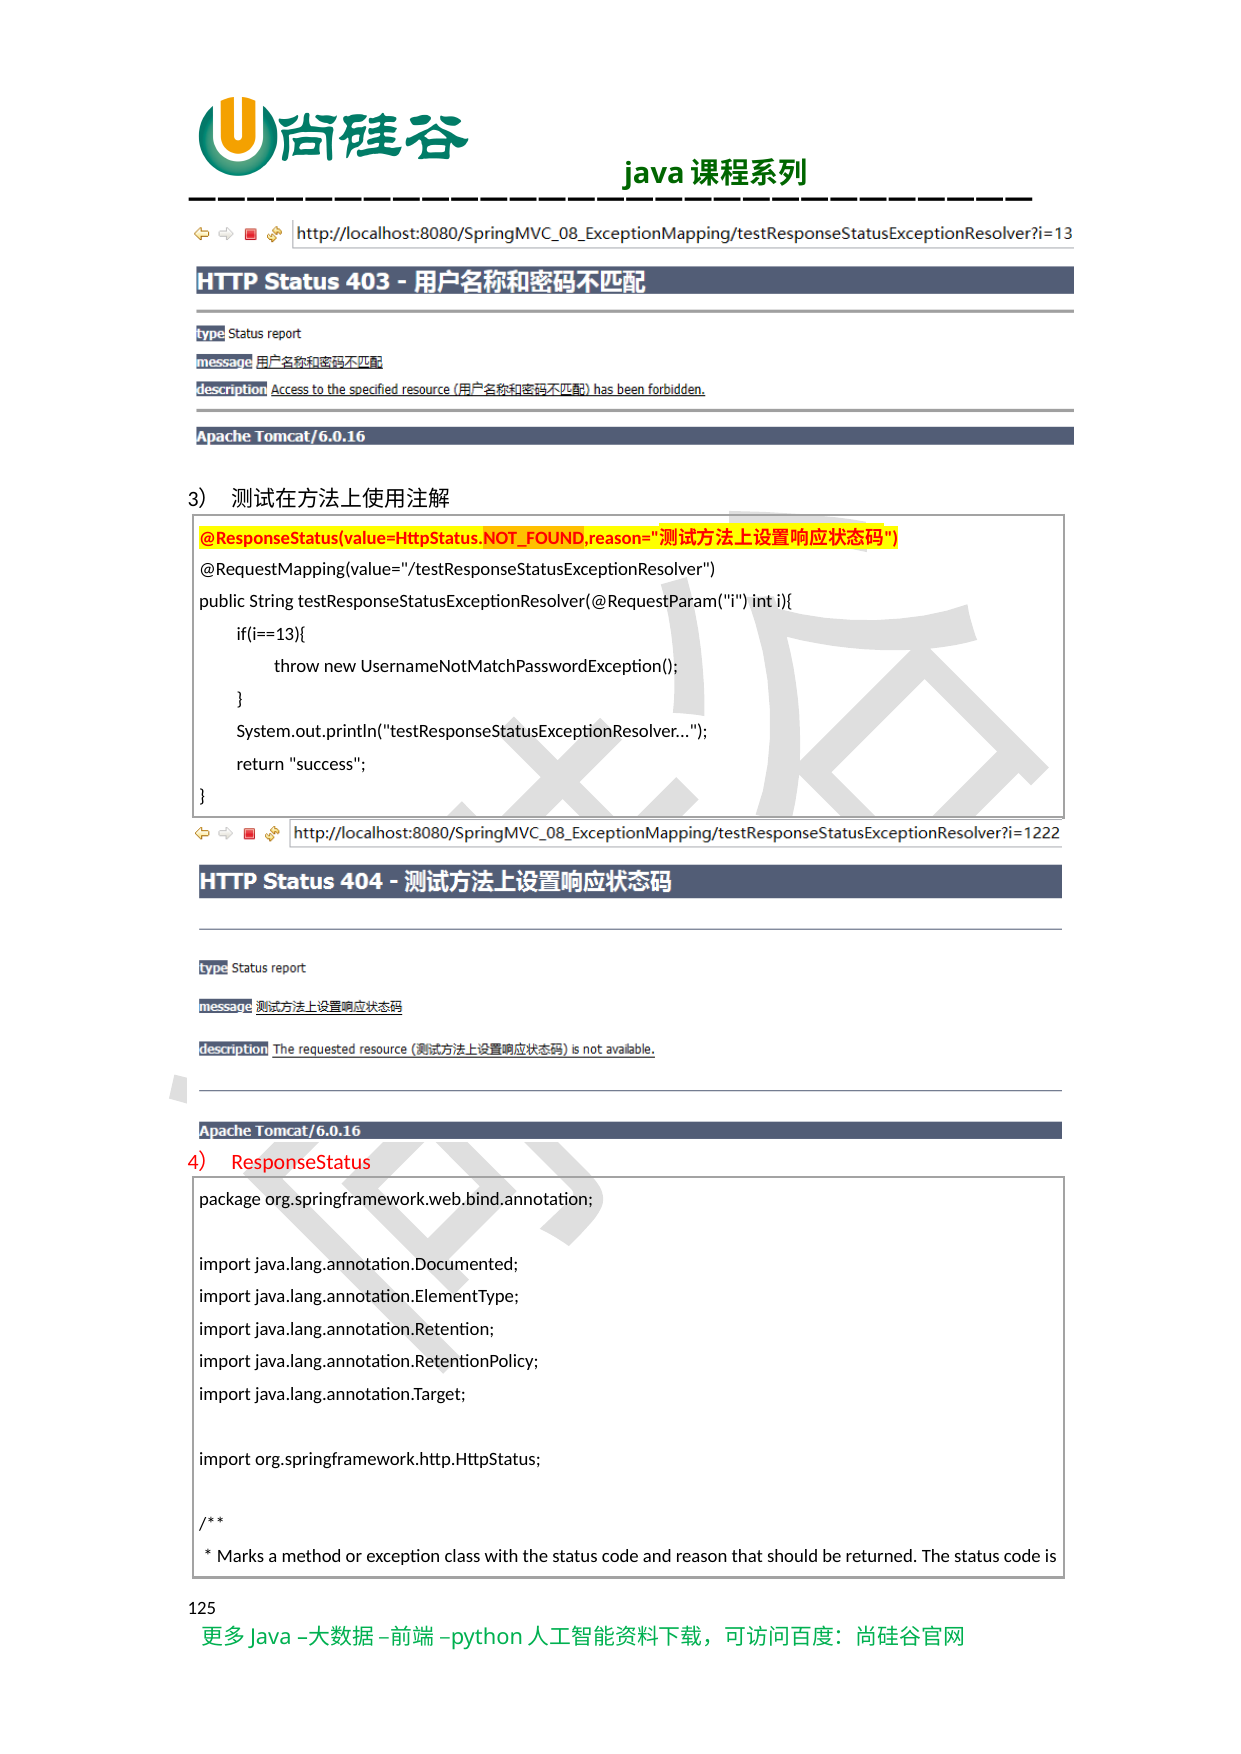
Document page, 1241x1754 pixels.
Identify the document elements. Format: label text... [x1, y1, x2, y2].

picture [187, 88, 476, 184]
list 测试在方法上使用注解 [187, 481, 1053, 513]
table_header @ResponseStatus(value=HttpStatus.NOT_FOUND,reason="测试方法上设置响应状态码") @RequestMapping(value="/testResponseStatusExceptionResolver") public String testResponseStatusExceptionResolver(@RequestParam("i") int i){ if(i==13){ throw new UsernameNotMatchPasswordException(); } System.out.println("testResponseStatusExceptionResolver..."); return "success"; } [194, 516, 1063, 816]
picture [187, 220, 1074, 449]
picture [187, 818, 1062, 1142]
list ResponseStatus [187, 1143, 1053, 1176]
